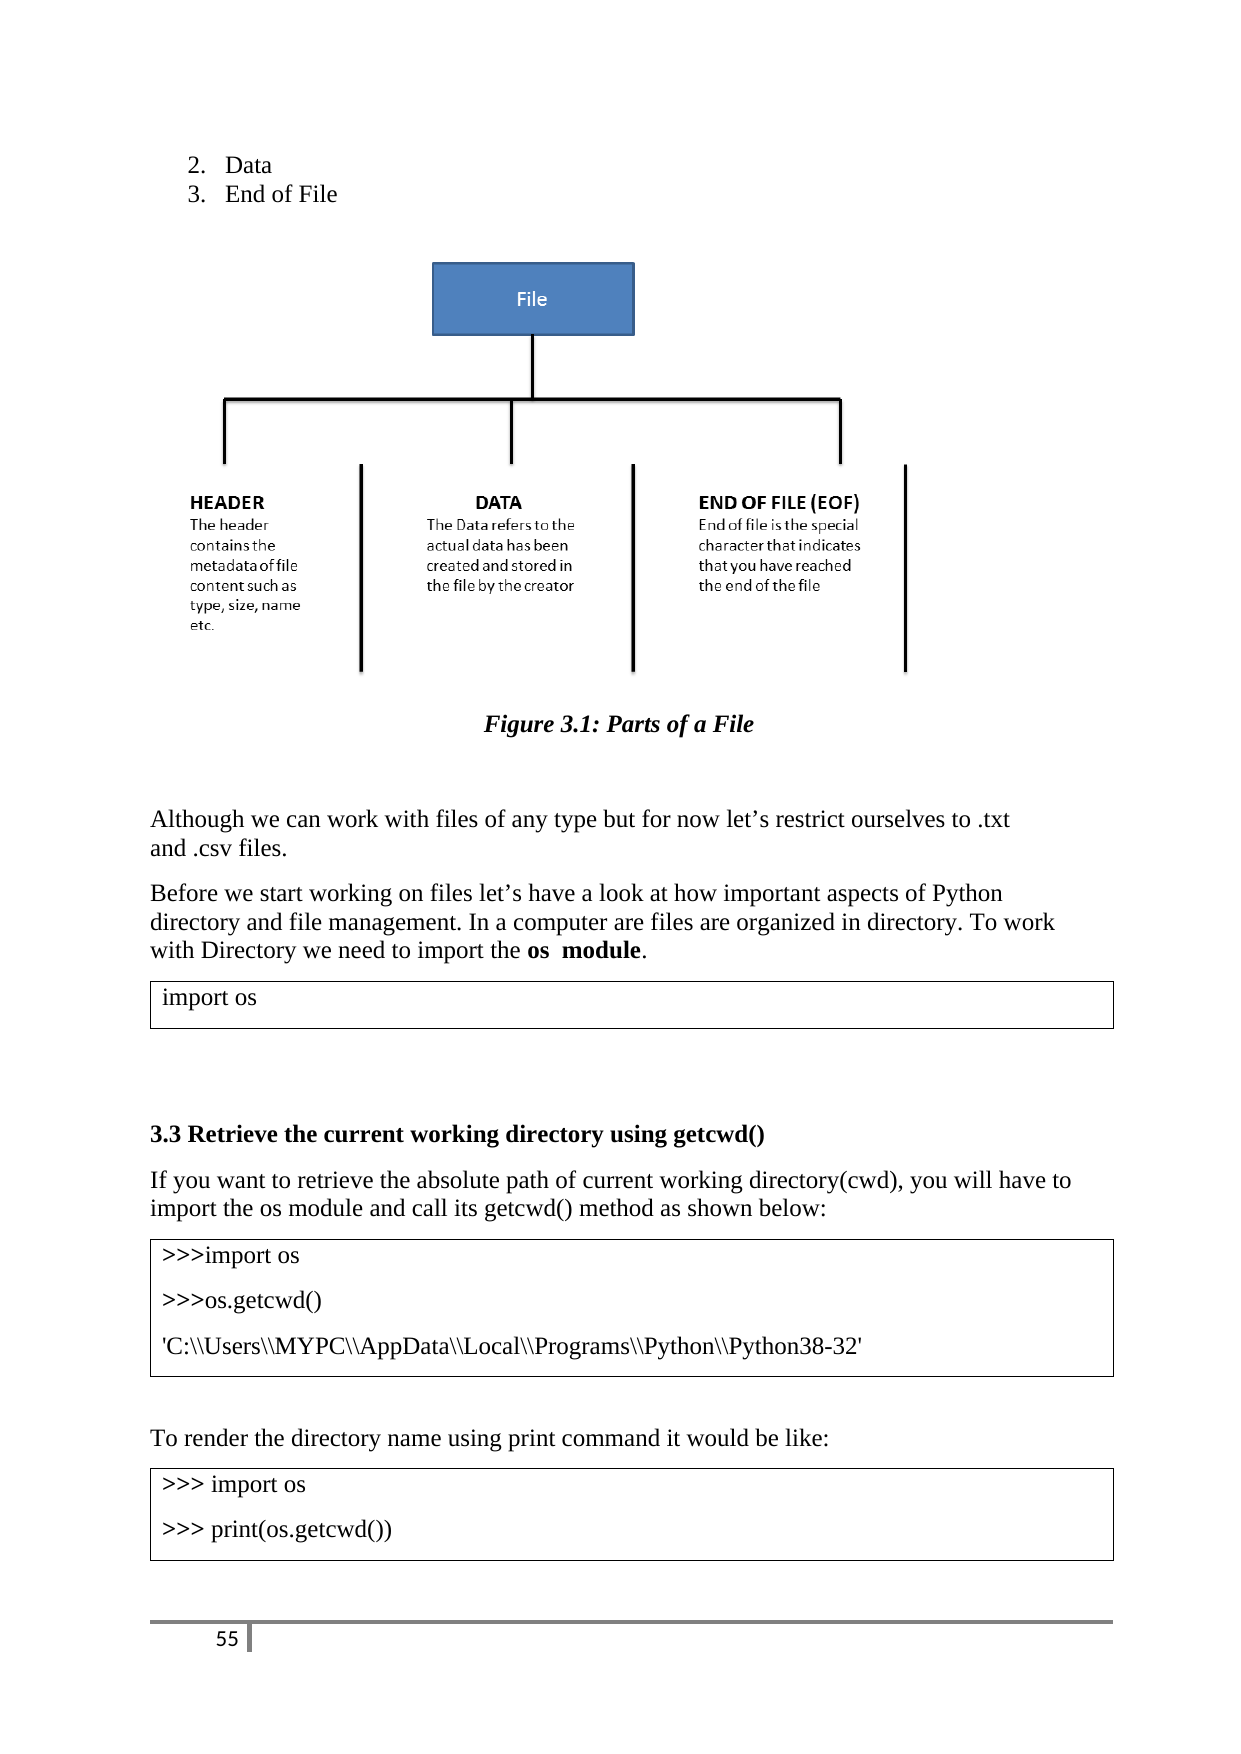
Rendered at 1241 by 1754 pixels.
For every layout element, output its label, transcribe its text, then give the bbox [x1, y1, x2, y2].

text Figure 3.1: Parts of a File [150, 709, 1090, 738]
list Data [187, 150, 1090, 179]
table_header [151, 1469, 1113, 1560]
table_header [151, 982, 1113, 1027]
text To render the directory name using print command it would be like: [150, 1423, 1090, 1451]
picture [150, 228, 934, 693]
text If you want to retrieve the absolute path of current working directory(cwd), you will have to import the os module and call its getcwd() method as shown below: [150, 1165, 1090, 1222]
text Although we can work with files of any type but for now let’s restrict ourselves to .txt and .csv files. [150, 804, 1090, 861]
text Before we start working on files let’s have a look at how important aspects of Python directory and file management. In a computer are files are organized in directory. To work with Directory we need to import the os module. [150, 878, 1090, 964]
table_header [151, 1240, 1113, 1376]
list End of File [187, 179, 1090, 207]
text 3.3 Retrieve the current working directory using getcwd() [150, 1119, 1090, 1148]
